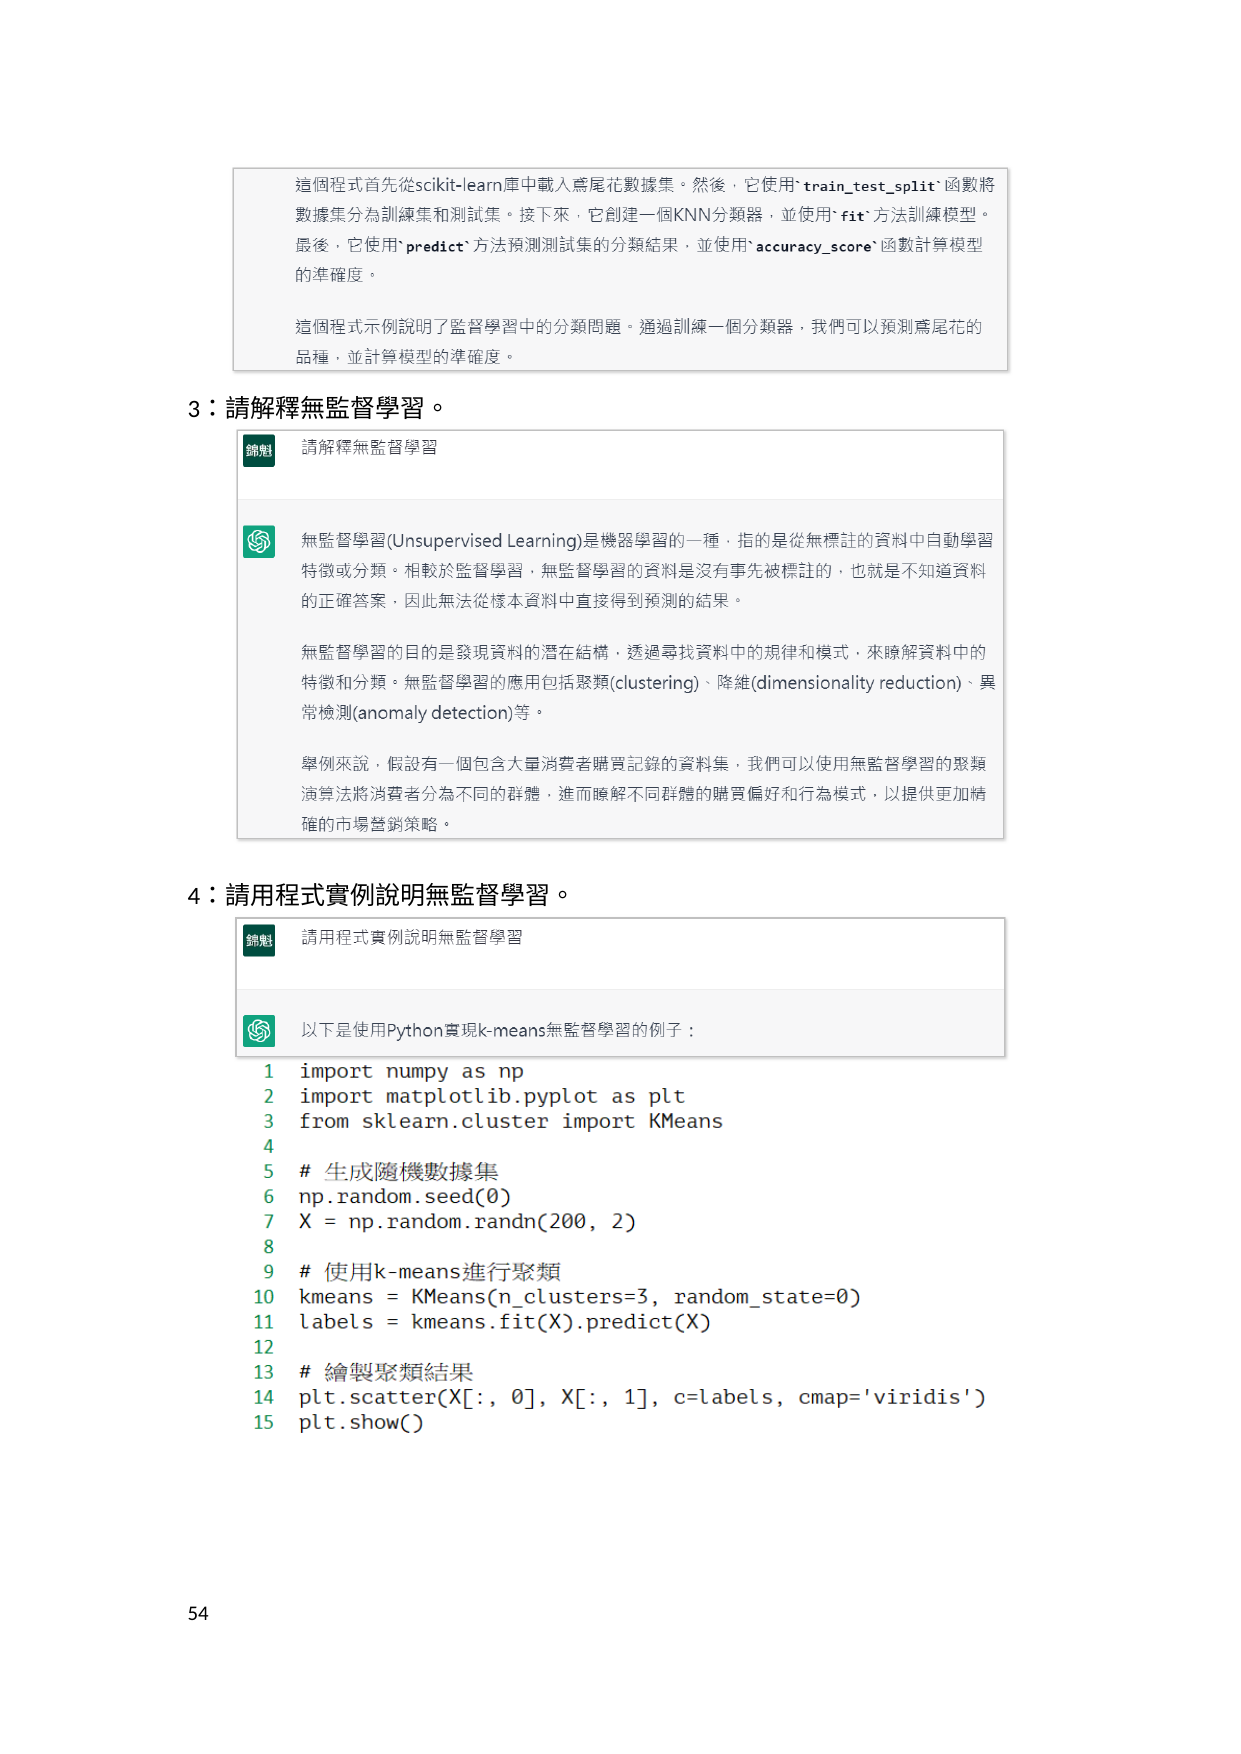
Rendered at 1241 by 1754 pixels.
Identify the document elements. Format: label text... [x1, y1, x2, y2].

picture [231, 425, 1009, 844]
picture [227, 162, 1013, 376]
text 3：請解釋無監督學習。 [187, 387, 1053, 425]
text 4：請用程式實例說明無監督學習。 [187, 875, 1053, 912]
picture [230, 912, 1010, 1434]
